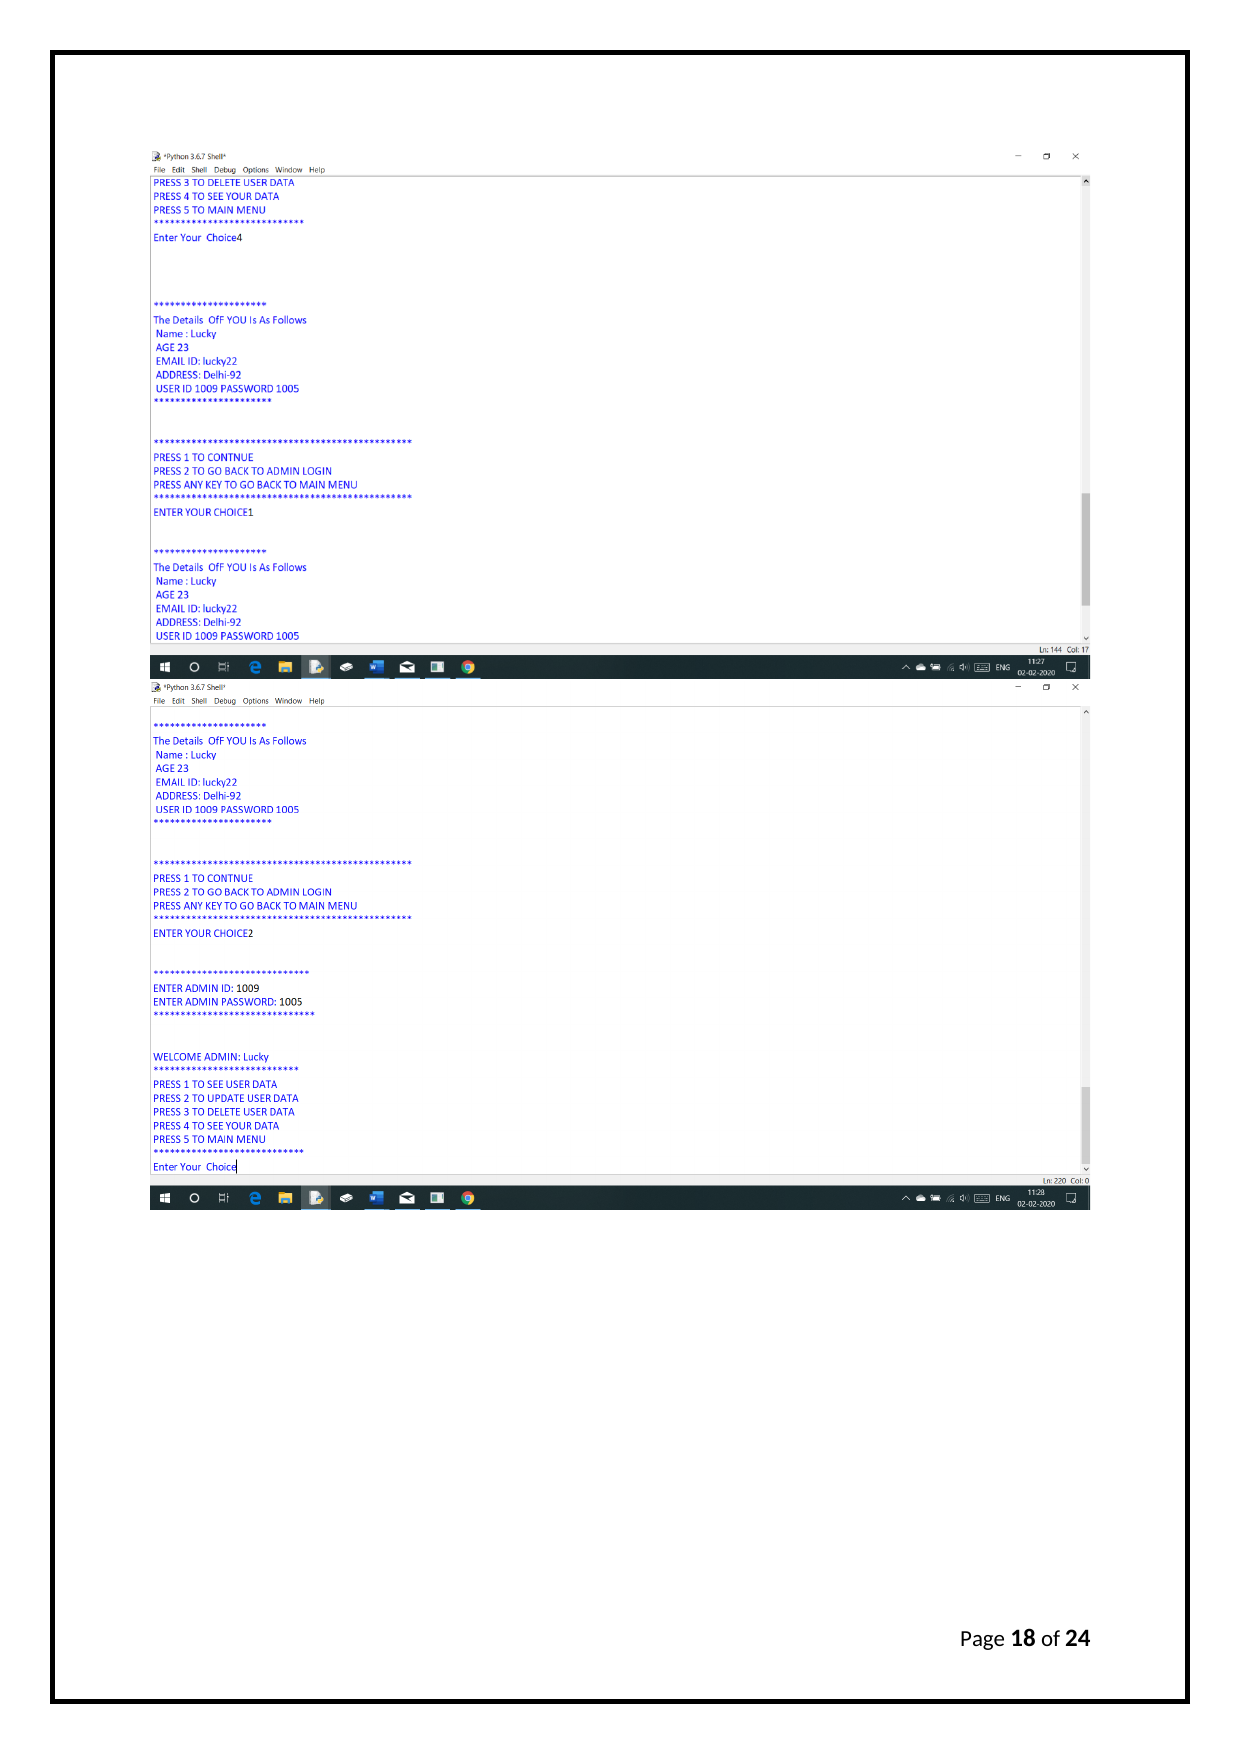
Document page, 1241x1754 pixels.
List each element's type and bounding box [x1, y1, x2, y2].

picture [150, 681, 1091, 1210]
picture [150, 150, 1091, 679]
